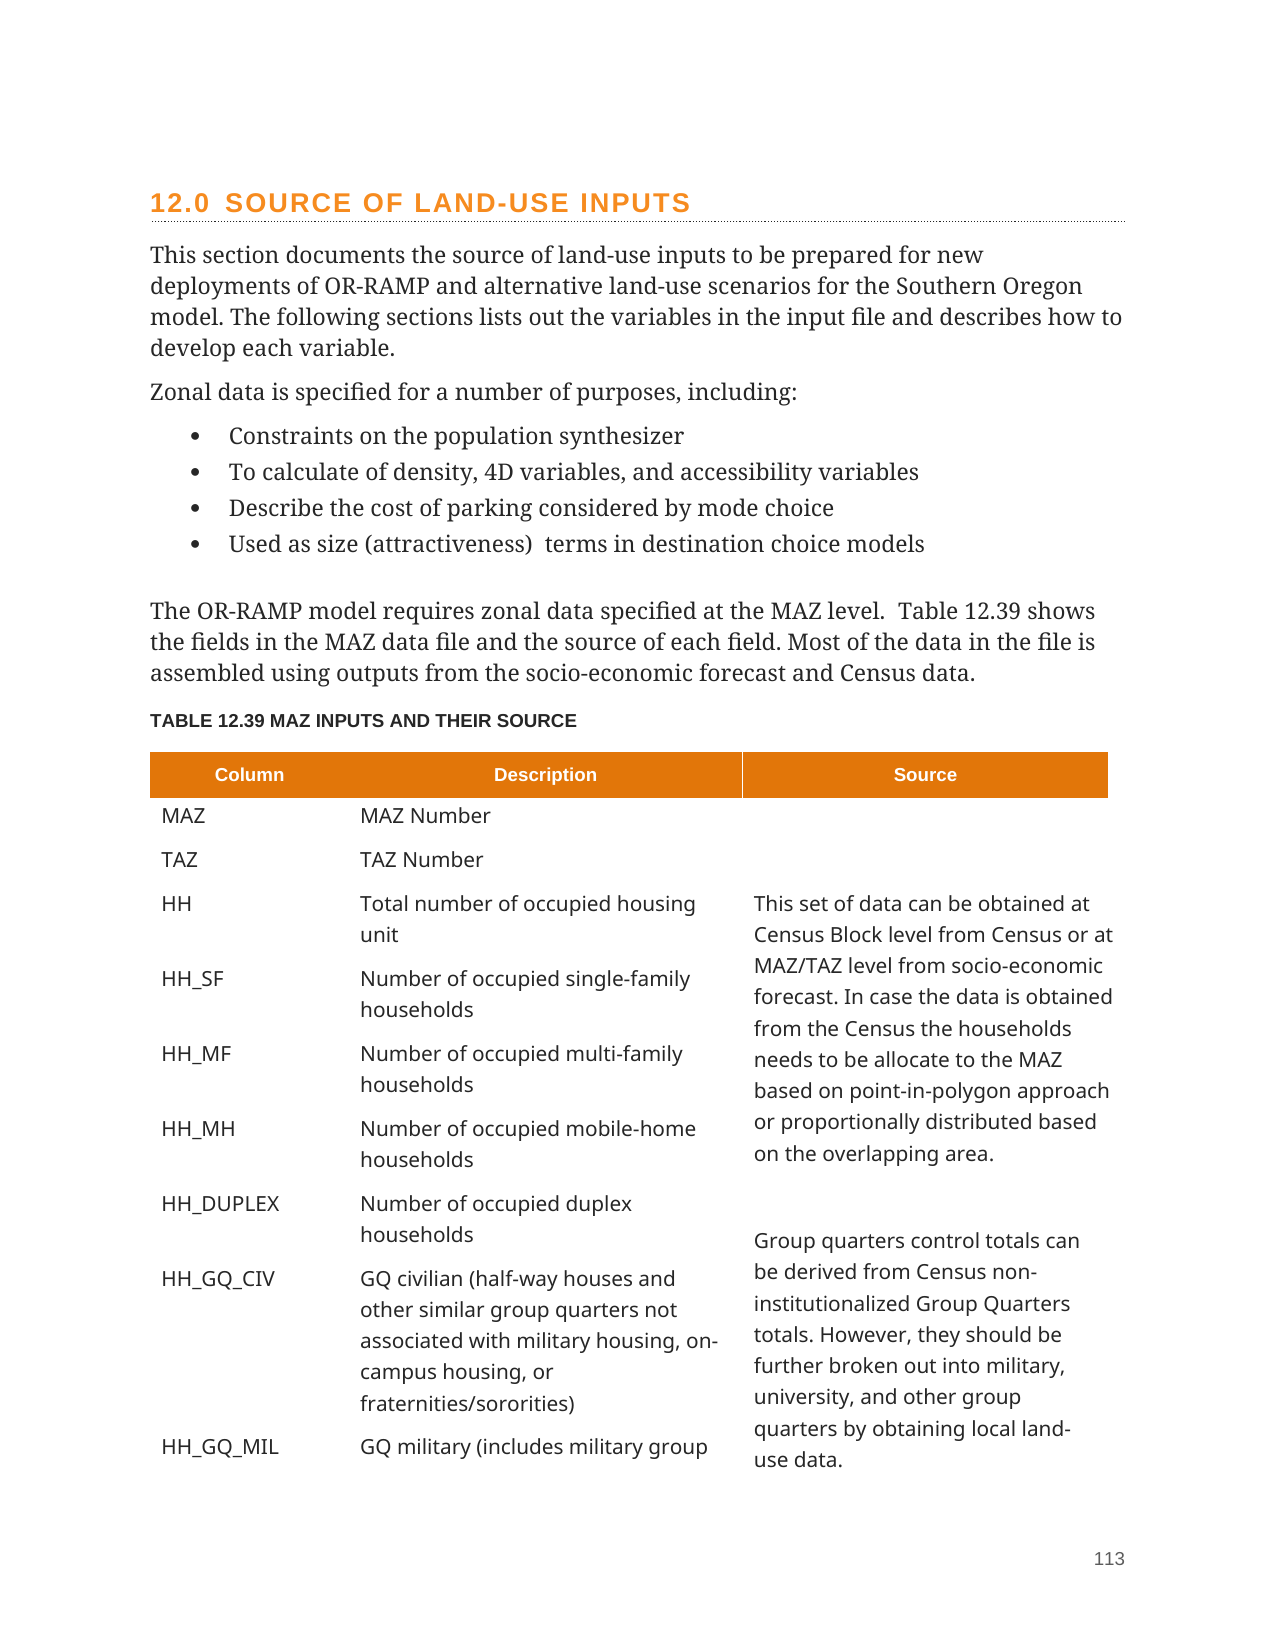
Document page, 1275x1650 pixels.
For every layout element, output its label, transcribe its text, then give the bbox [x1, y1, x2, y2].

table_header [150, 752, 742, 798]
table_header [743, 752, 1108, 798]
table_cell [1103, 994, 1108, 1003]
text Zonal data is specified for a number of purposes, including: [150, 376, 1125, 407]
list Describe the cost of parking considered by mode choice [191, 492, 1125, 523]
text This section documents the source of land-use inputs to be prepared for new deployments of OR-RAMP and alternative land-use scenarios for the Southern Oregon model. The following sections lists out the variables in the input file and describes how to develop each variable. [150, 238, 1125, 363]
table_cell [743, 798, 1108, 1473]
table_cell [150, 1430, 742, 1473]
list Constraints on the population synthesizer [191, 420, 1125, 451]
list To calculate of density, 4D variables, and accessibility variables [191, 456, 1125, 487]
subtitle SOURCE OF LAND-USE INputs [150, 187, 1125, 222]
list Used as size (attractiveness) terms in destination choice models [191, 528, 1125, 559]
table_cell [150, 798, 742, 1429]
